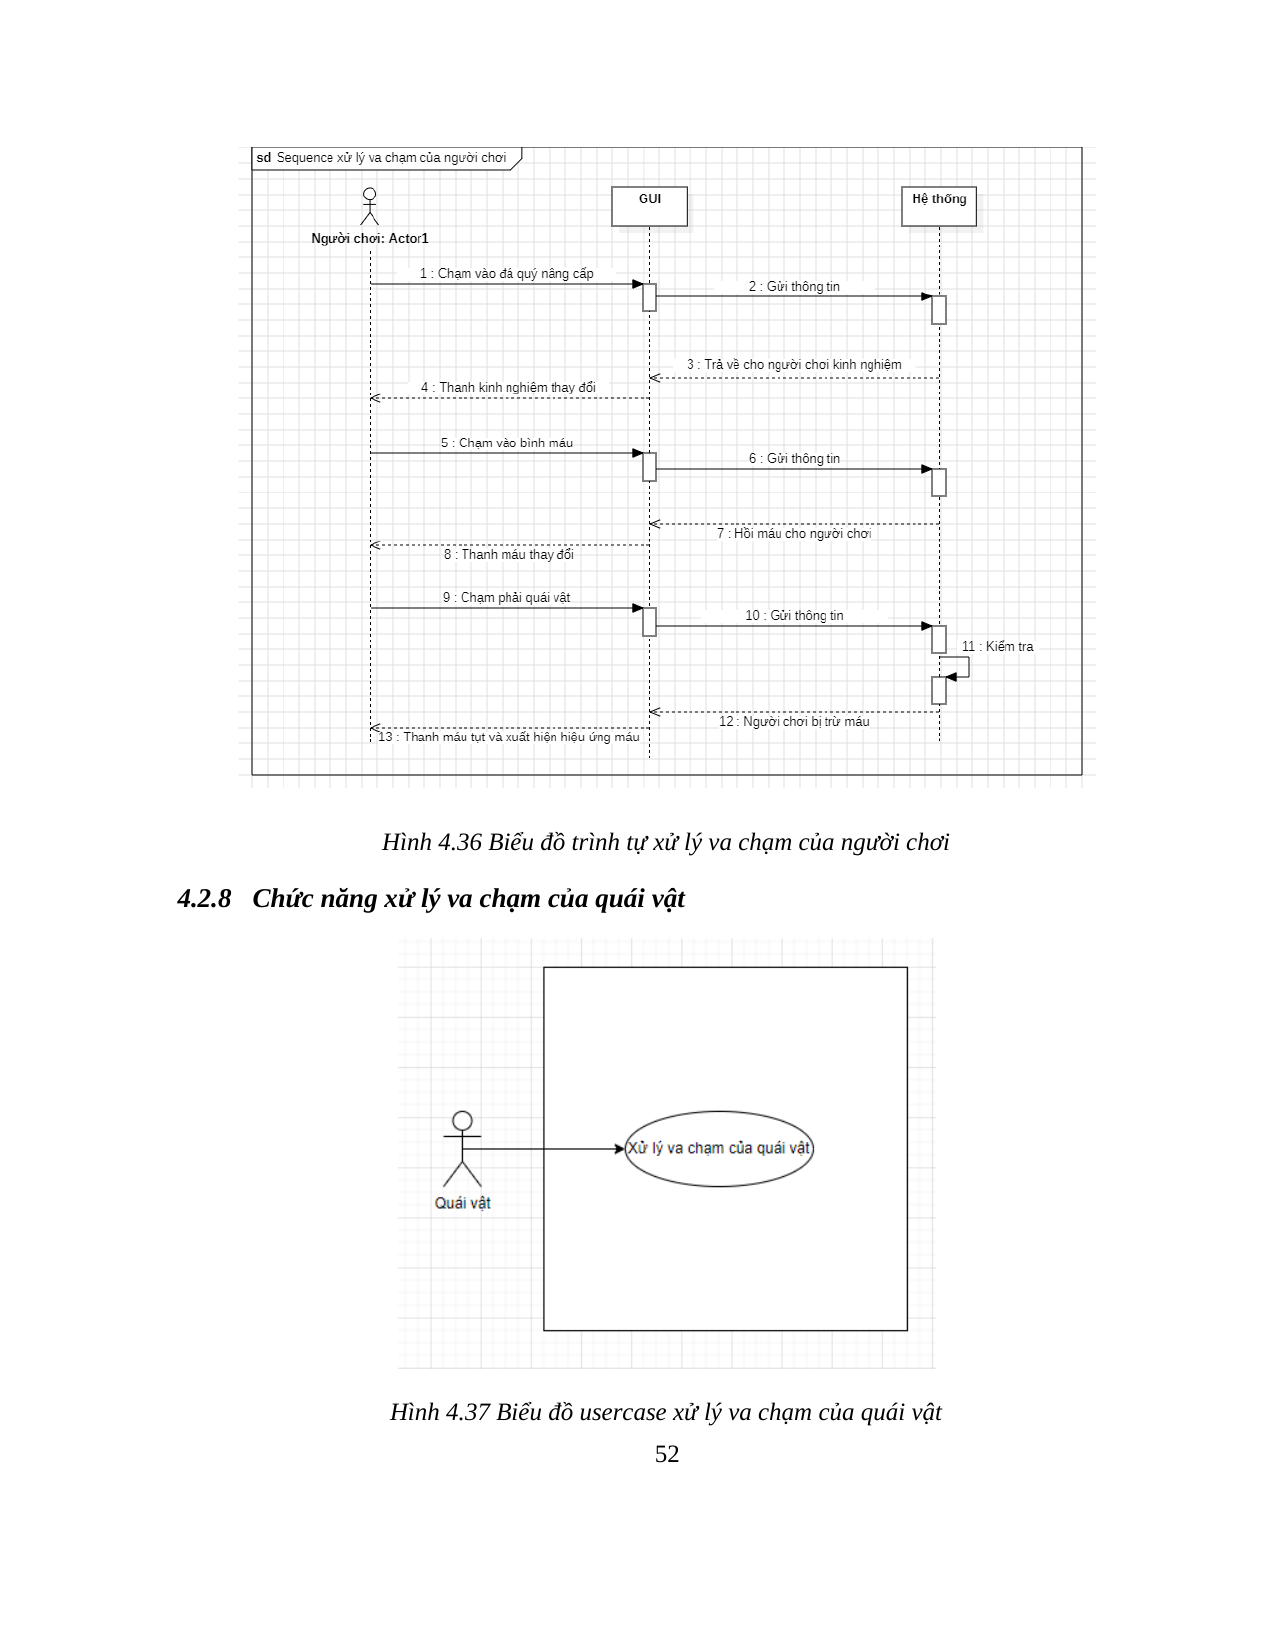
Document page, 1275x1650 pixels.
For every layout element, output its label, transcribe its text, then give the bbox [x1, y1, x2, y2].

subtitle Chức năng xử lý va chạm của quái vật [177, 882, 1157, 913]
picture [238, 147, 1096, 788]
picture [398, 938, 937, 1369]
